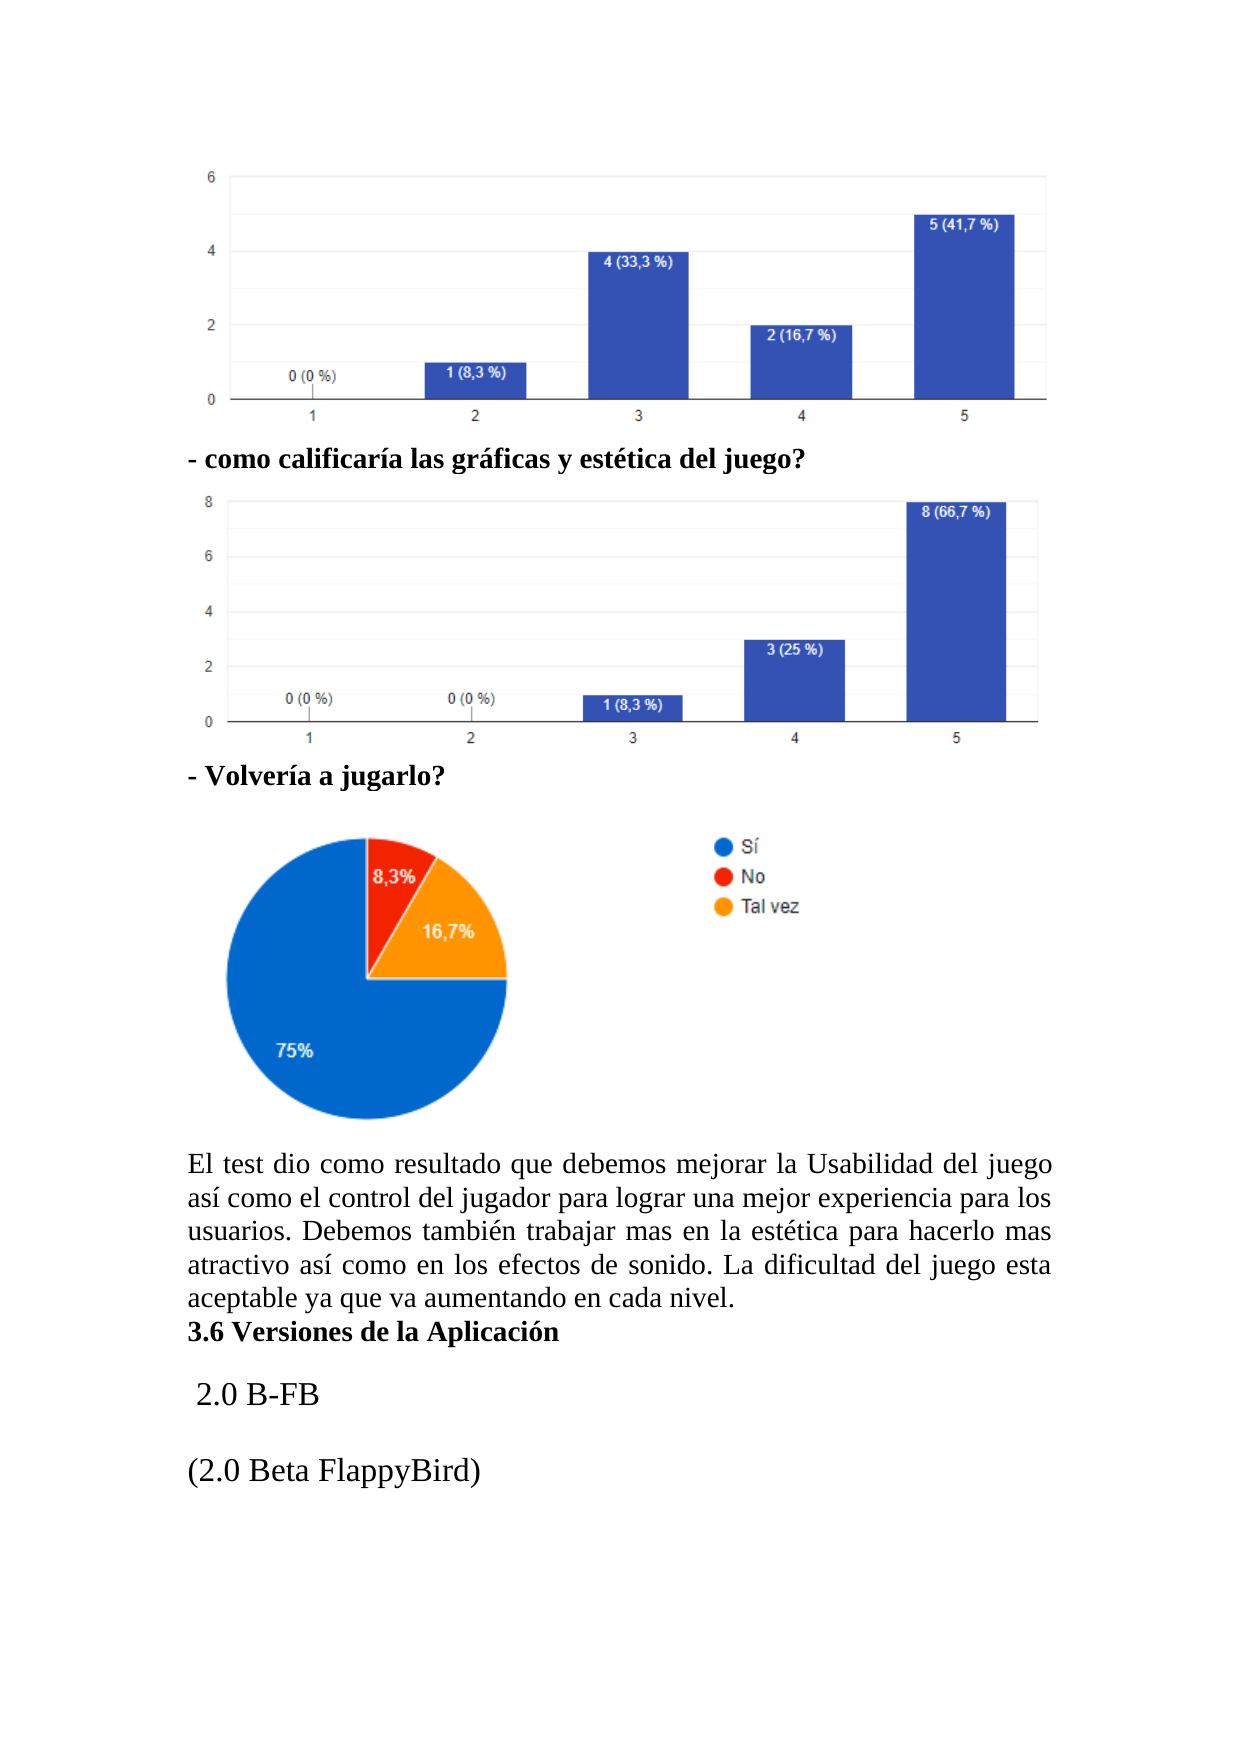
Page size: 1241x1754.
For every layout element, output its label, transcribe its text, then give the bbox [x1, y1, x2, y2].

picture [187, 474, 1053, 758]
picture [187, 791, 929, 1147]
list El test dio como resultado que debemos mejorar la Usabilidad del juego así como el control del jugador para lograr una mejor experiencia para los usuarios. Debemos también trabajar mas en la estética para hacerlo mas atractivo así como en los efectos de sonido. La dificultad del juego esta aceptable ya que va aumentando en cada nivel. [187, 1146, 1053, 1314]
picture [187, 150, 1053, 441]
list 2.0 B-FB [187, 1374, 1053, 1412]
list - Volvería a jugarlo? [187, 758, 1053, 792]
list (2.0 Beta FlappyBird) [187, 1451, 1053, 1489]
list Versiones de la Aplicación [187, 1314, 1053, 1347]
list - como calificaría las gráficas y estética del juego? [187, 441, 1053, 474]
